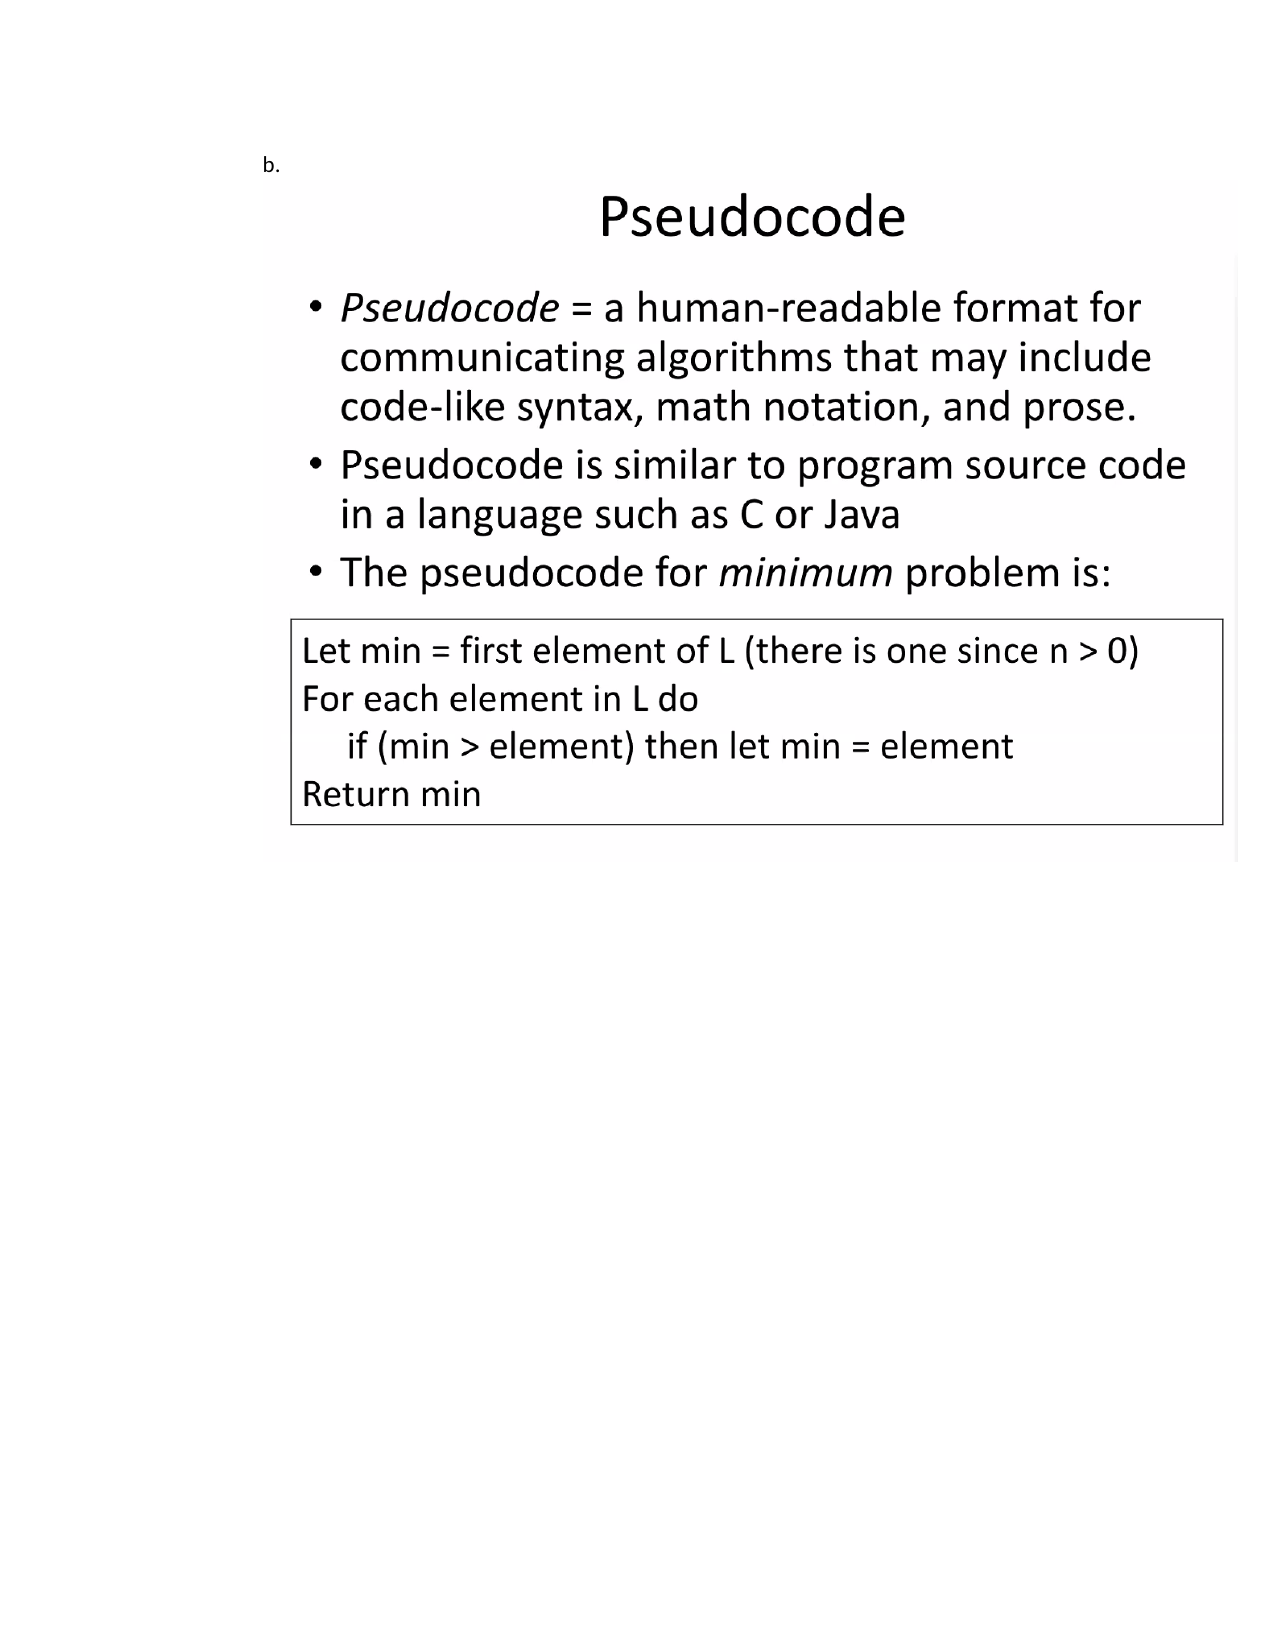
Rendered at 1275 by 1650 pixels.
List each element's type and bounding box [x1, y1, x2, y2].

picture [262, 180, 1238, 862]
